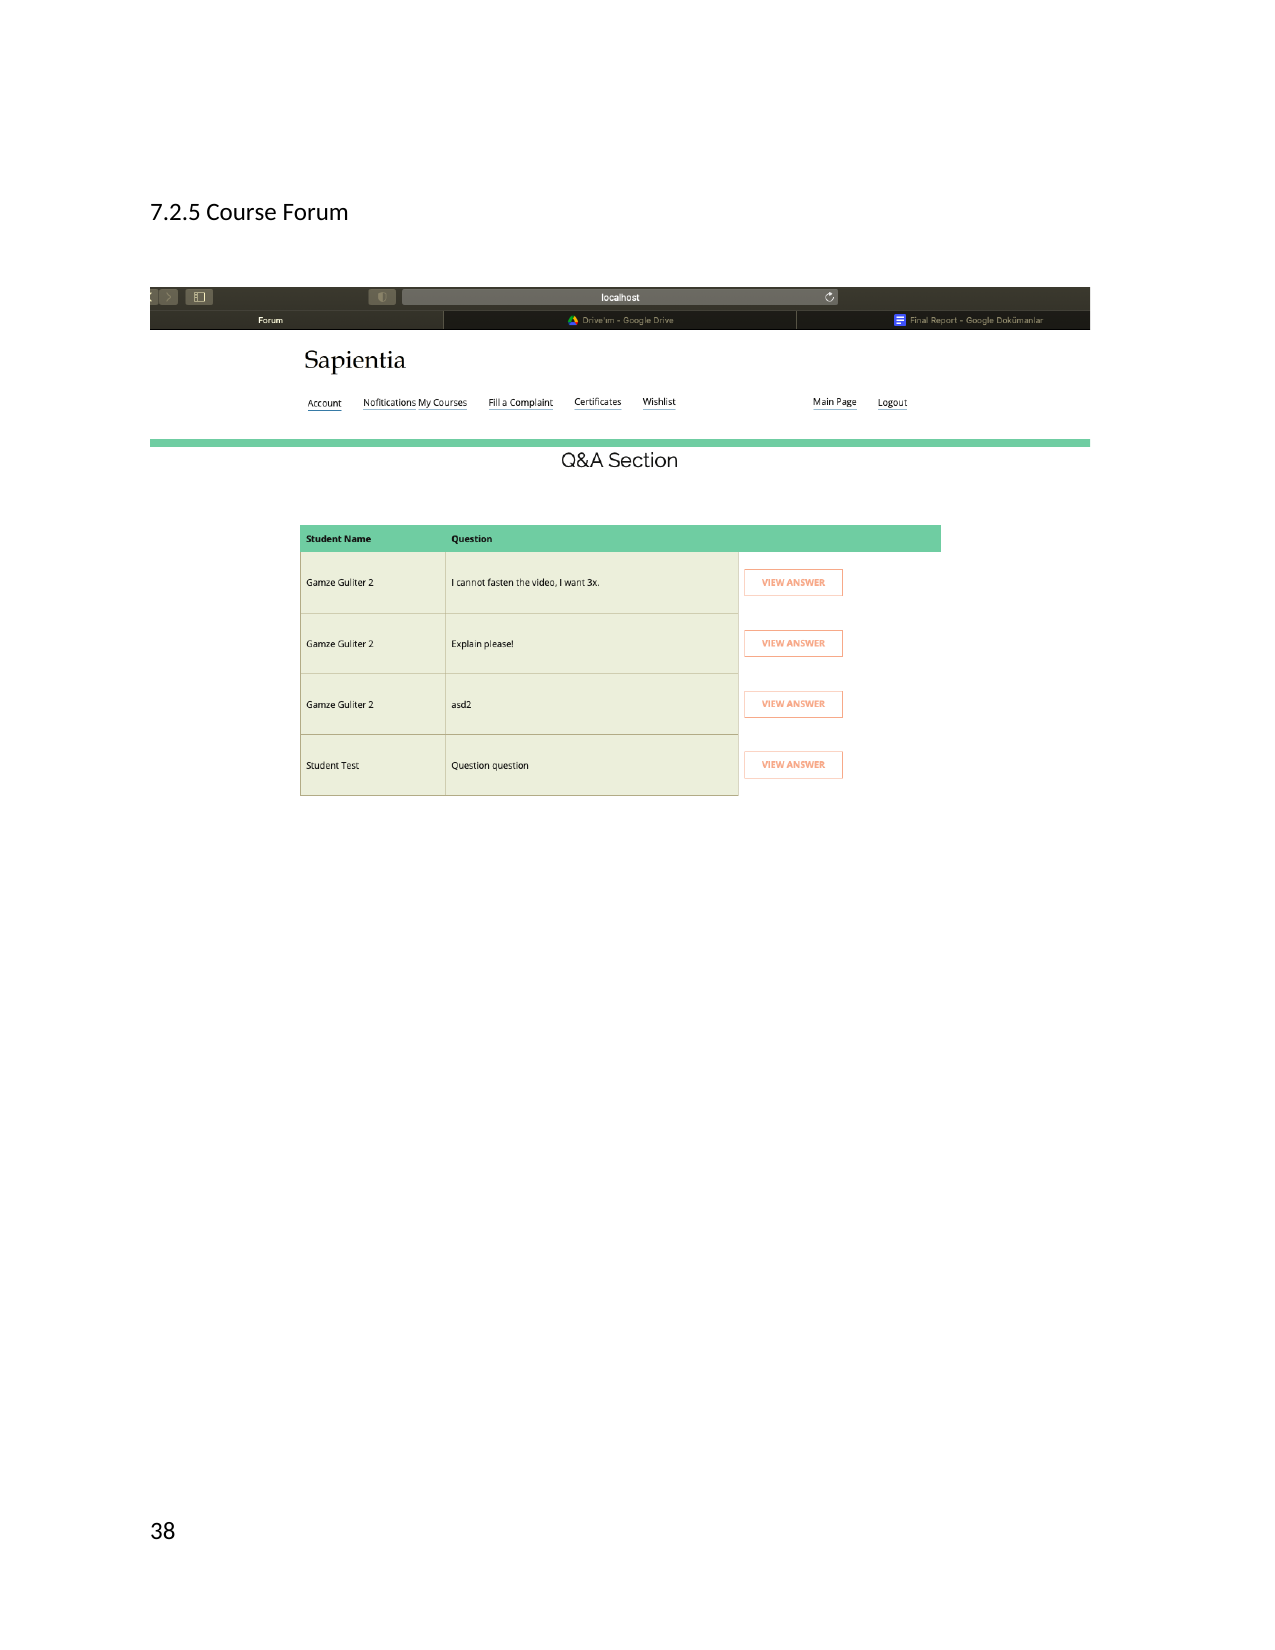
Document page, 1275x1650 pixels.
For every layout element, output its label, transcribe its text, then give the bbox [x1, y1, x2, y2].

text 7.2.5 Course Forum [150, 196, 1125, 226]
picture [150, 287, 1091, 850]
